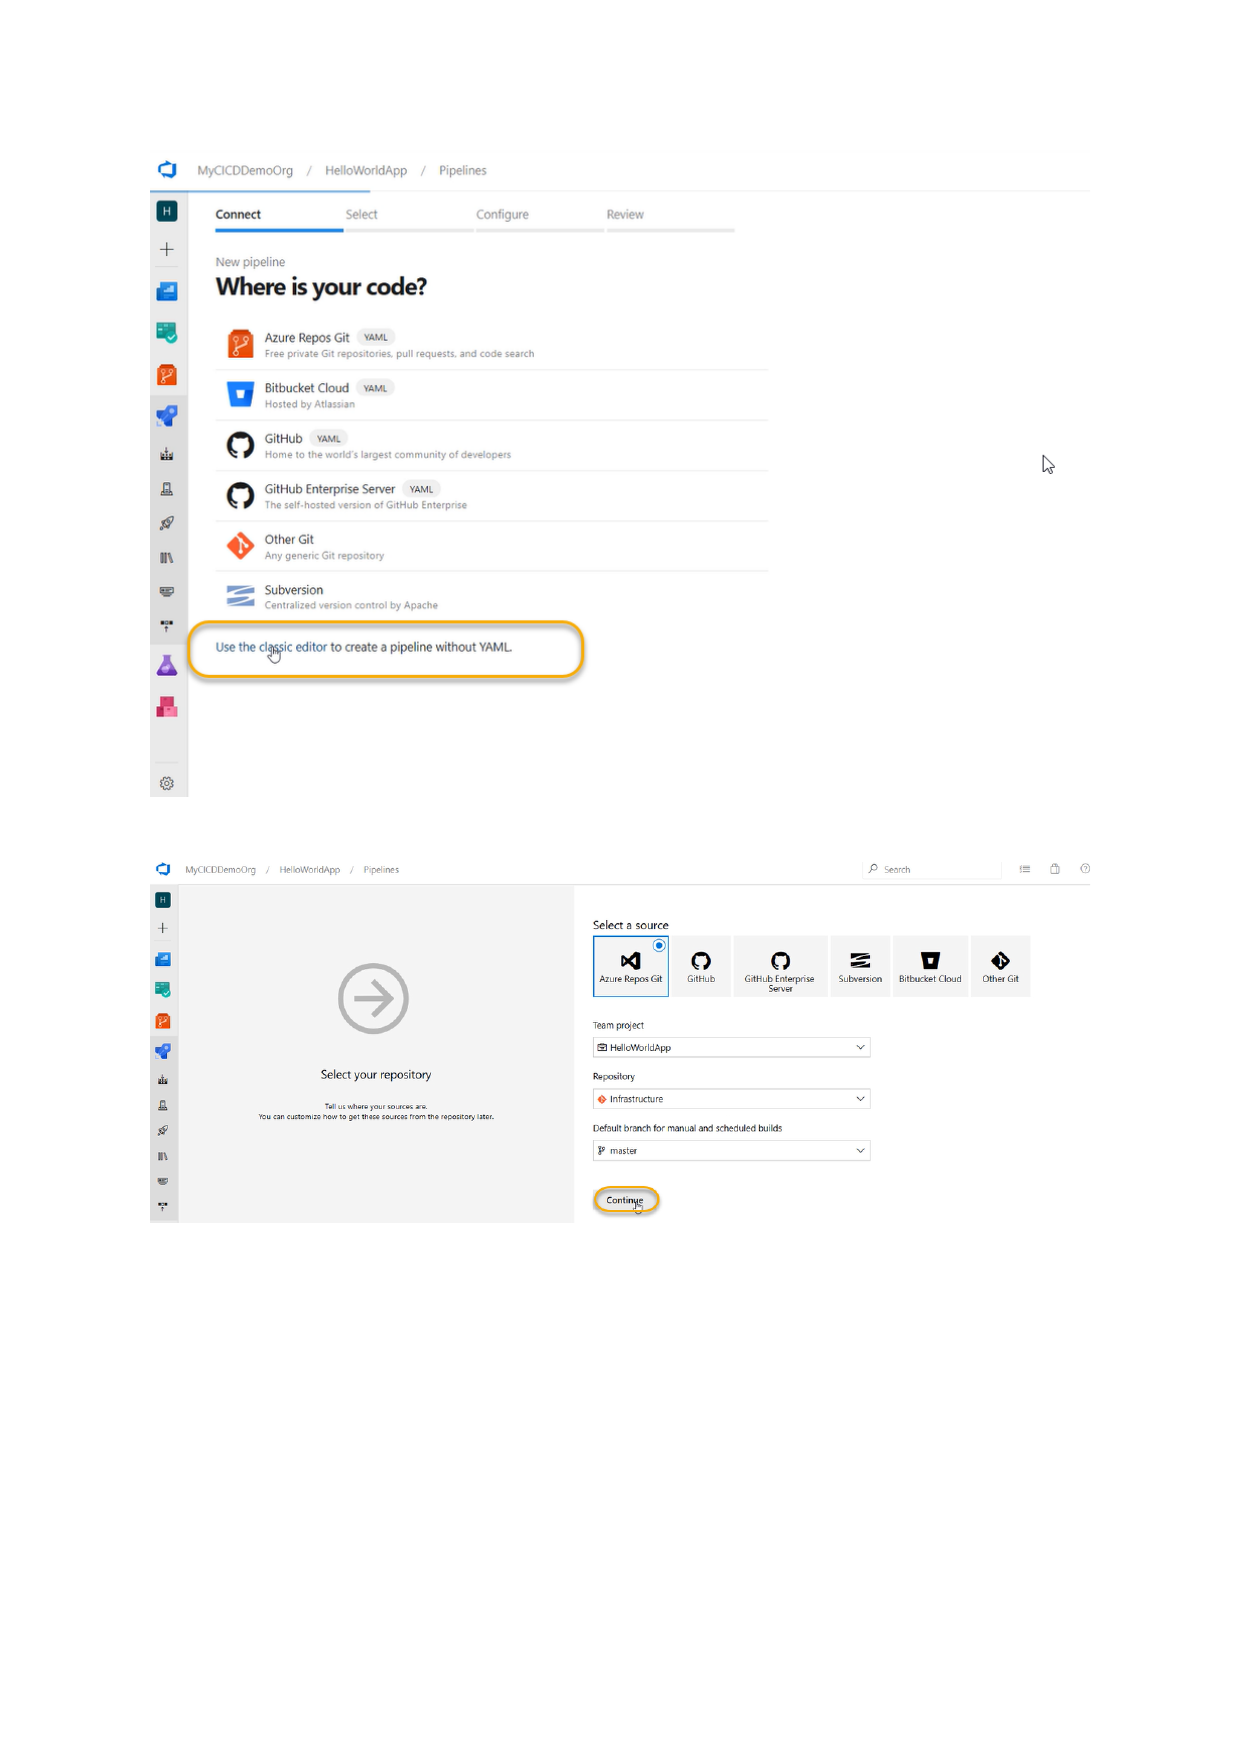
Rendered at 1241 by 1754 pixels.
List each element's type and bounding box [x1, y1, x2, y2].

picture [150, 150, 1091, 797]
picture [150, 862, 1091, 1223]
